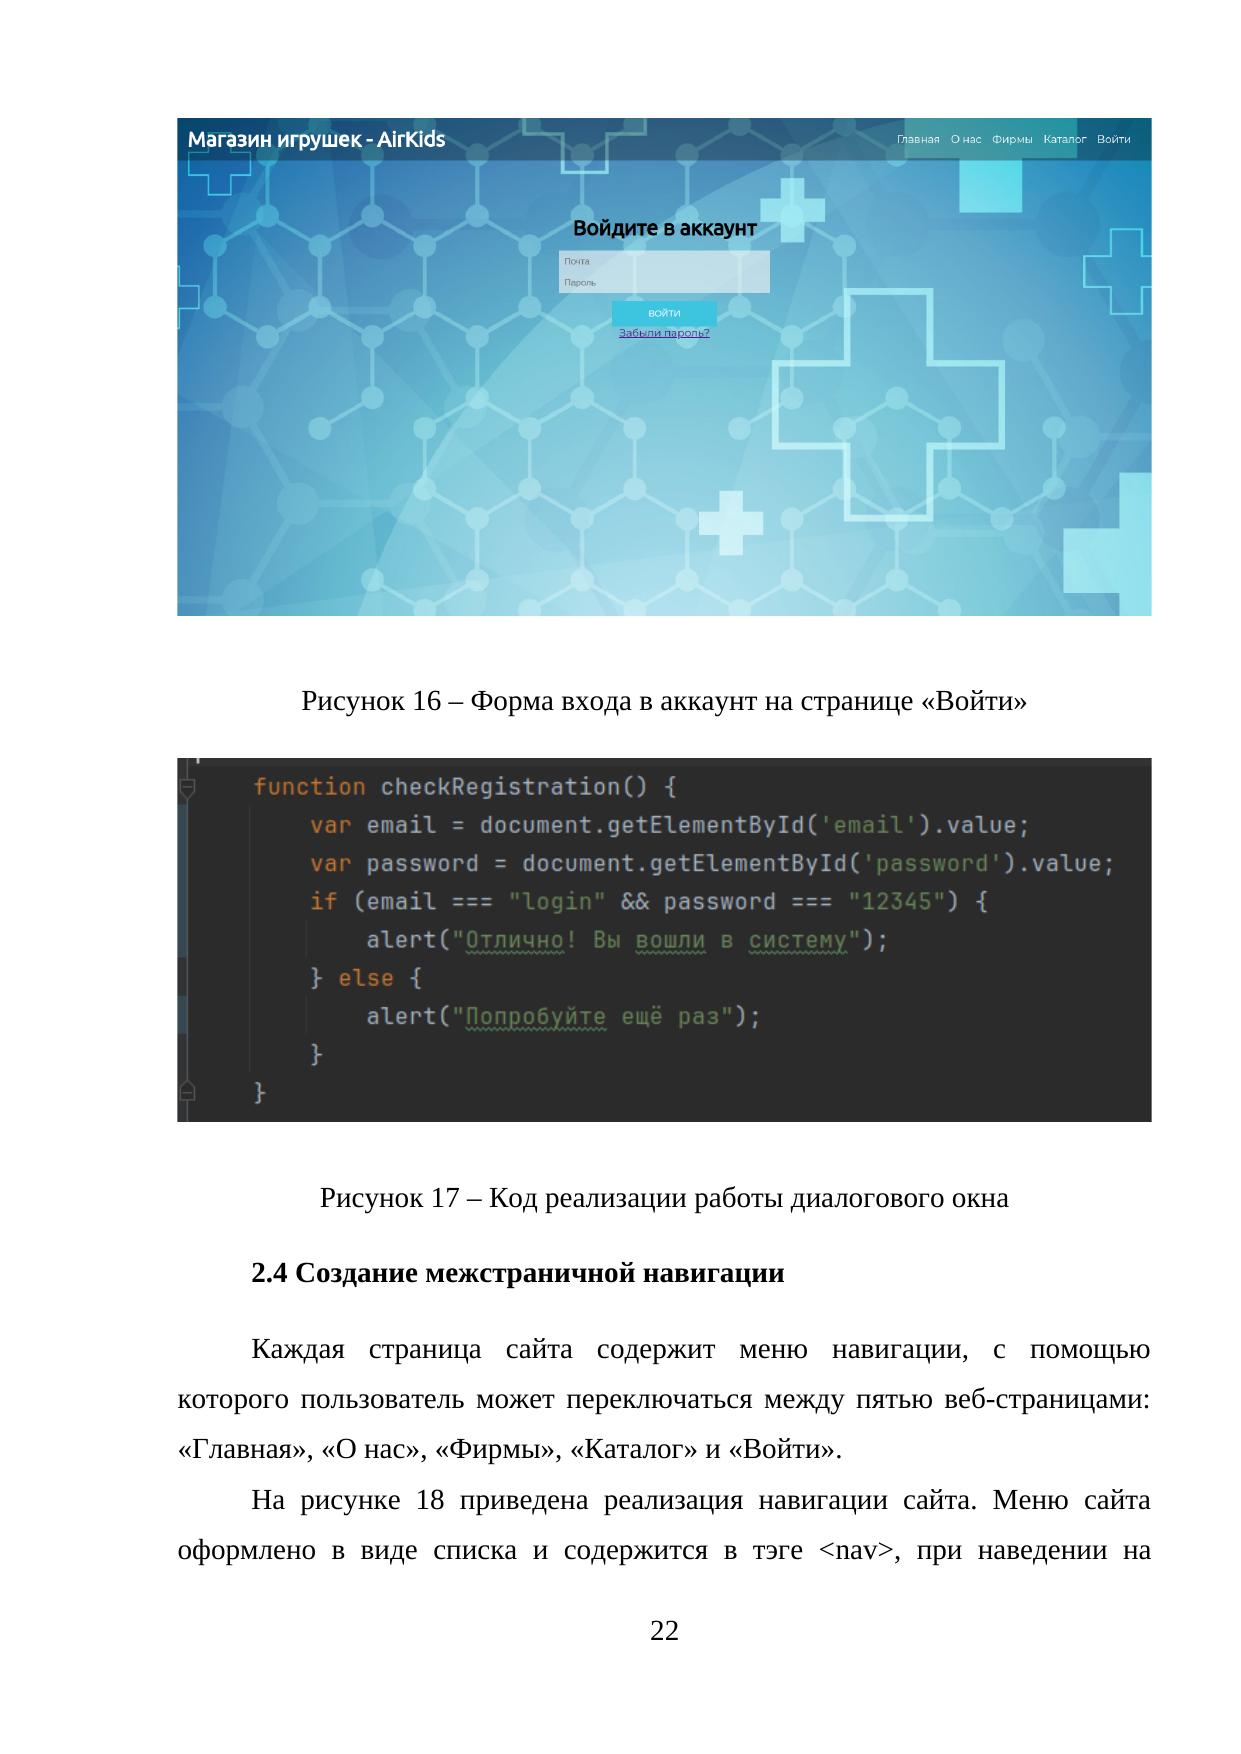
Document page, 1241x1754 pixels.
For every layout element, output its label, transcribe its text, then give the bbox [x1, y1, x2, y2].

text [177, 1482, 1152, 1566]
text Рисунок 17 – Код реализации работы диалогового окна [177, 1122, 1152, 1214]
text Рисунок 16 – Форма входа в аккаунт на странице «Войти» [177, 683, 1152, 716]
text Каждая страница сайта содержит меню навигации, с помощью которого пользователь может переключаться между пятью веб-страницами: «Главная», «О нас», «Фирмы», «Каталог» и «Войти». [177, 1331, 1152, 1465]
picture [177, 758, 1152, 1122]
picture [177, 118, 1152, 616]
subtitle 2.4 Создание межстраничной навигации [251, 1256, 1152, 1289]
